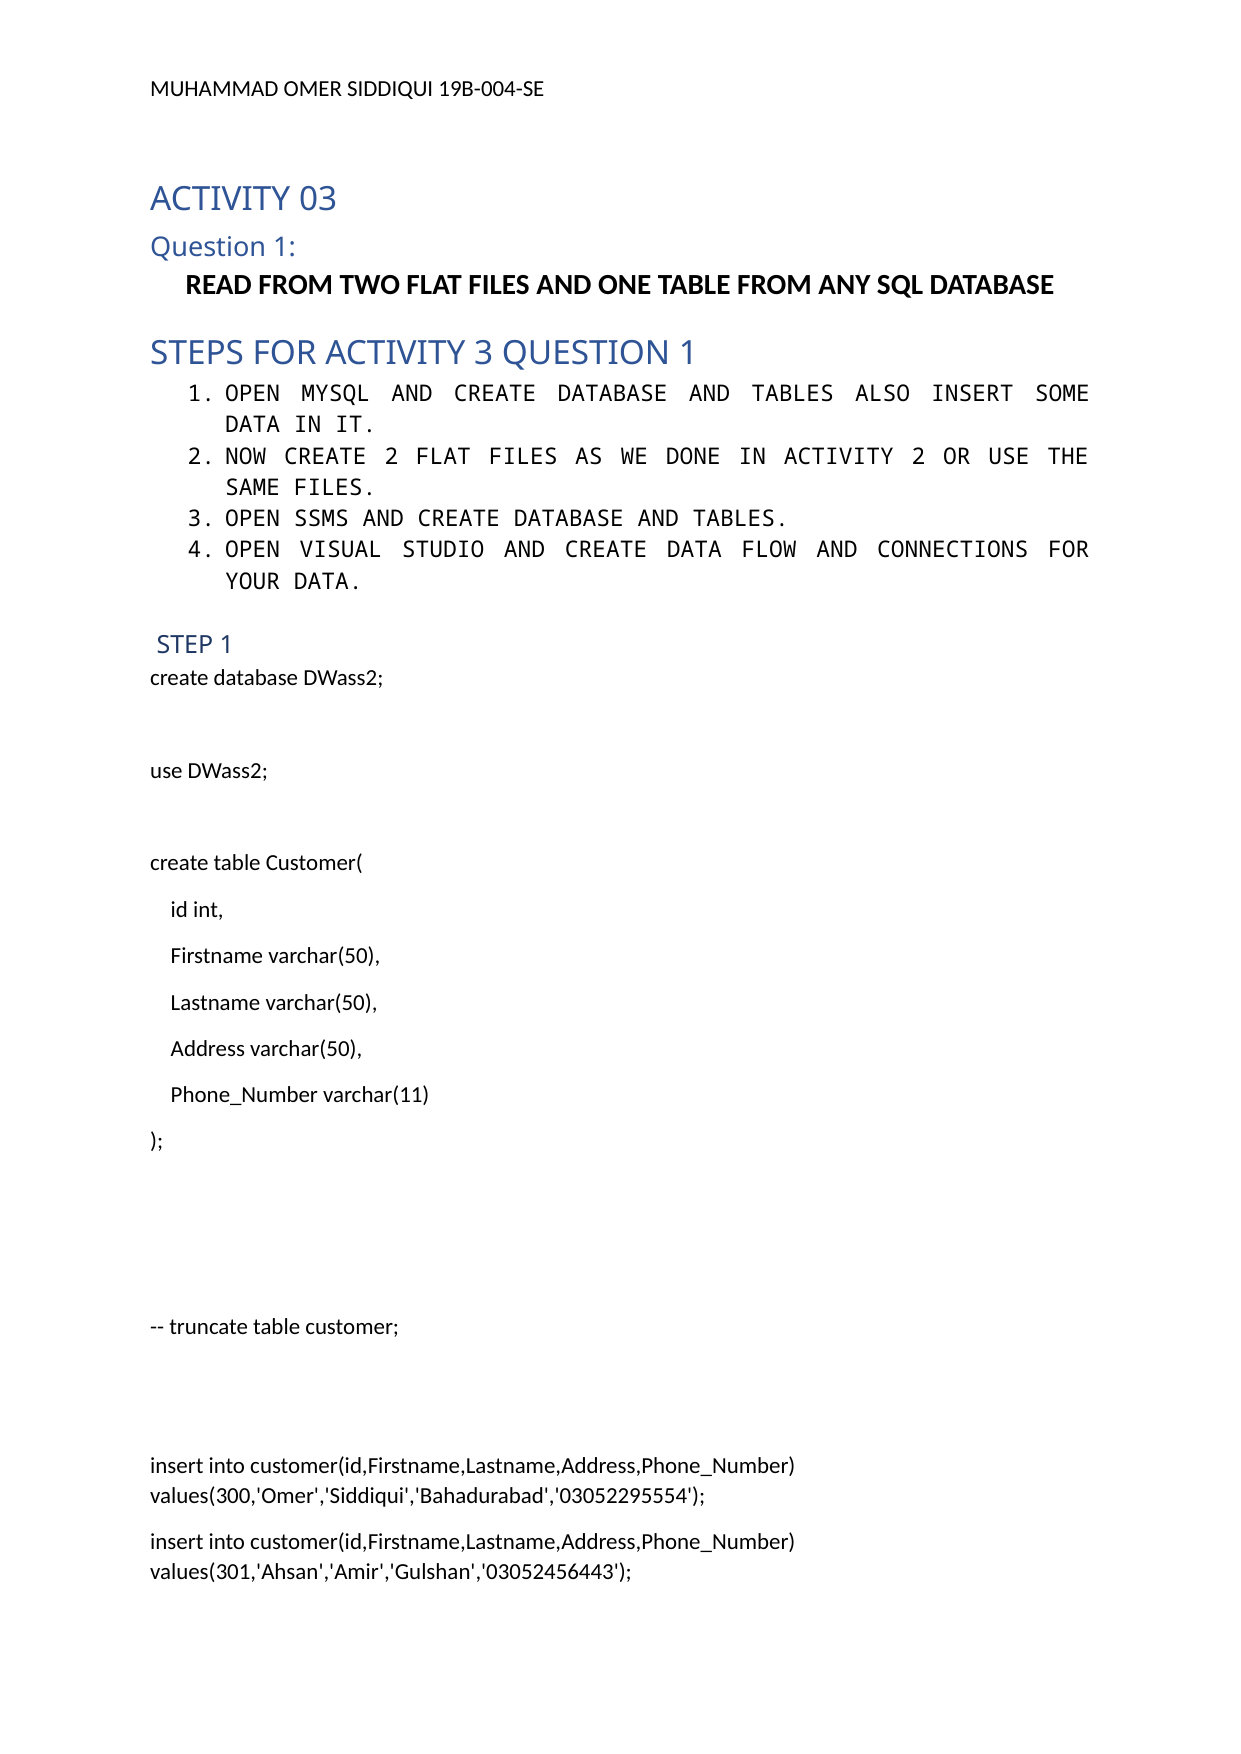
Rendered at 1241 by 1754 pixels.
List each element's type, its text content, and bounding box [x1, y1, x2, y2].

list OPEN MYSQL AND CREATE DATABASE AND TABLES ALSO INSERT SOME DATA IN IT. [187, 377, 1090, 440]
text create database DWass2; [150, 663, 1090, 691]
subtitle STEPS FOR ACTIVITY 3 QUESTION 1 [150, 329, 1090, 374]
text id int, [150, 895, 1090, 923]
text -- truncate table customer; [150, 1312, 1090, 1340]
text Lastname varchar(50), [150, 988, 1090, 1016]
text create table Customer( [150, 848, 1090, 877]
text insert into customer(id,Firstname,Lastname,Address,Phone_Number) values(301,'Ahsan','Amir','Gulshan','03052456443'); [150, 1527, 1090, 1585]
text Phone_Number varchar(11) [150, 1080, 1090, 1108]
text insert into customer(id,Firstname,Lastname,Address,Phone_Number) values(300,'Omer','Siddiqui','Bahadurabad','03052295554'); [150, 1451, 1090, 1509]
list OPEN SSMS AND CREATE DATABASE AND TABLES. [187, 502, 1090, 533]
subtitle ACTIVITY 03 [150, 175, 1090, 220]
subtitle Question 1: [150, 227, 1090, 264]
text READ FROM TWO FLAT FILES AND ONE TABLE FROM ANY SQL DATABASE [150, 266, 1090, 302]
text use DWass2; [150, 756, 1090, 784]
list NOW CREATE 2 FLAT FILES AS WE DONE IN ACTIVITY 2 OR USE THE SAME FILES. [187, 440, 1090, 502]
text Address varchar(50), [150, 1034, 1090, 1062]
subtitle STEP 1 [150, 627, 1090, 661]
list OPEN VISUAL STUDIO AND CREATE DATA FLOW AND CONNECTIONS FOR YOUR DATA. [187, 533, 1090, 596]
text Firstname varchar(50), [150, 941, 1090, 969]
text ); [150, 1127, 1090, 1155]
